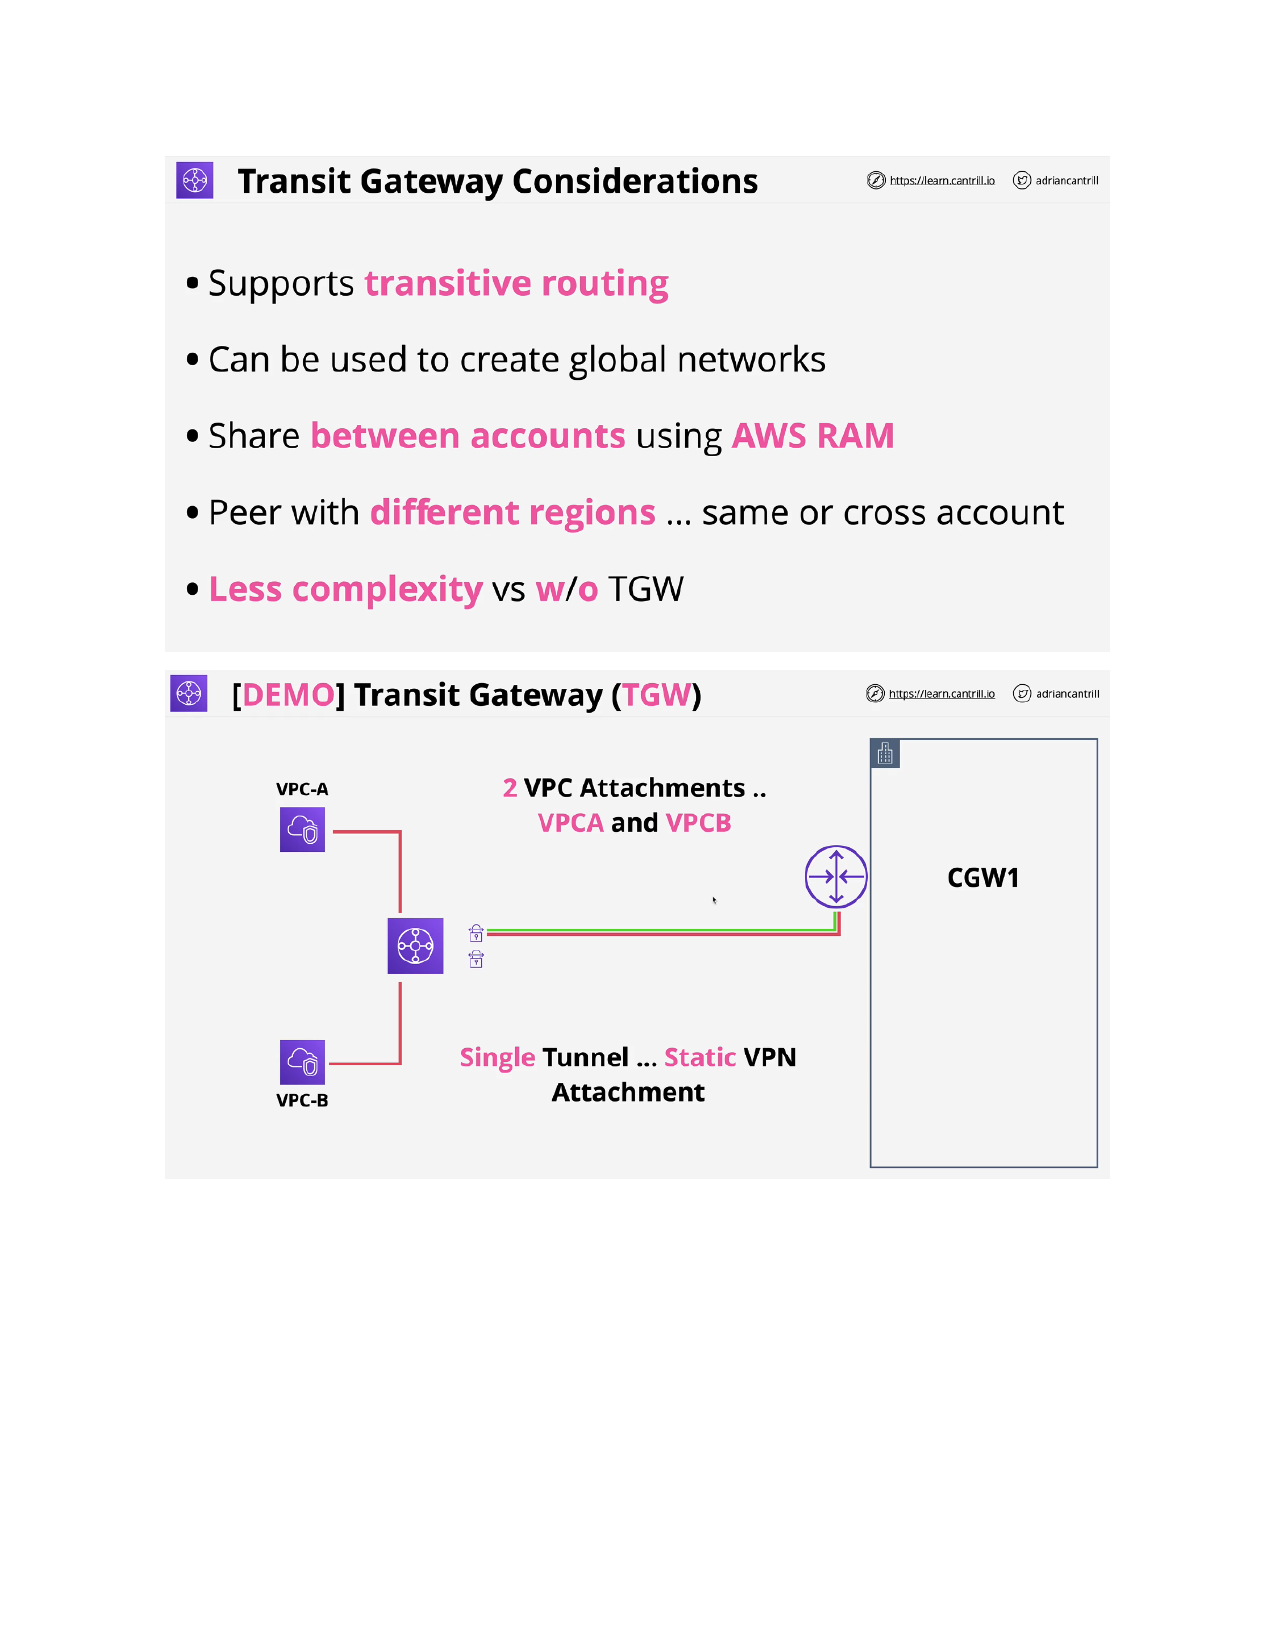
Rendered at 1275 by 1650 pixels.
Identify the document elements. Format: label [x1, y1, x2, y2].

picture [165, 156, 1111, 652]
picture [165, 670, 1111, 1179]
